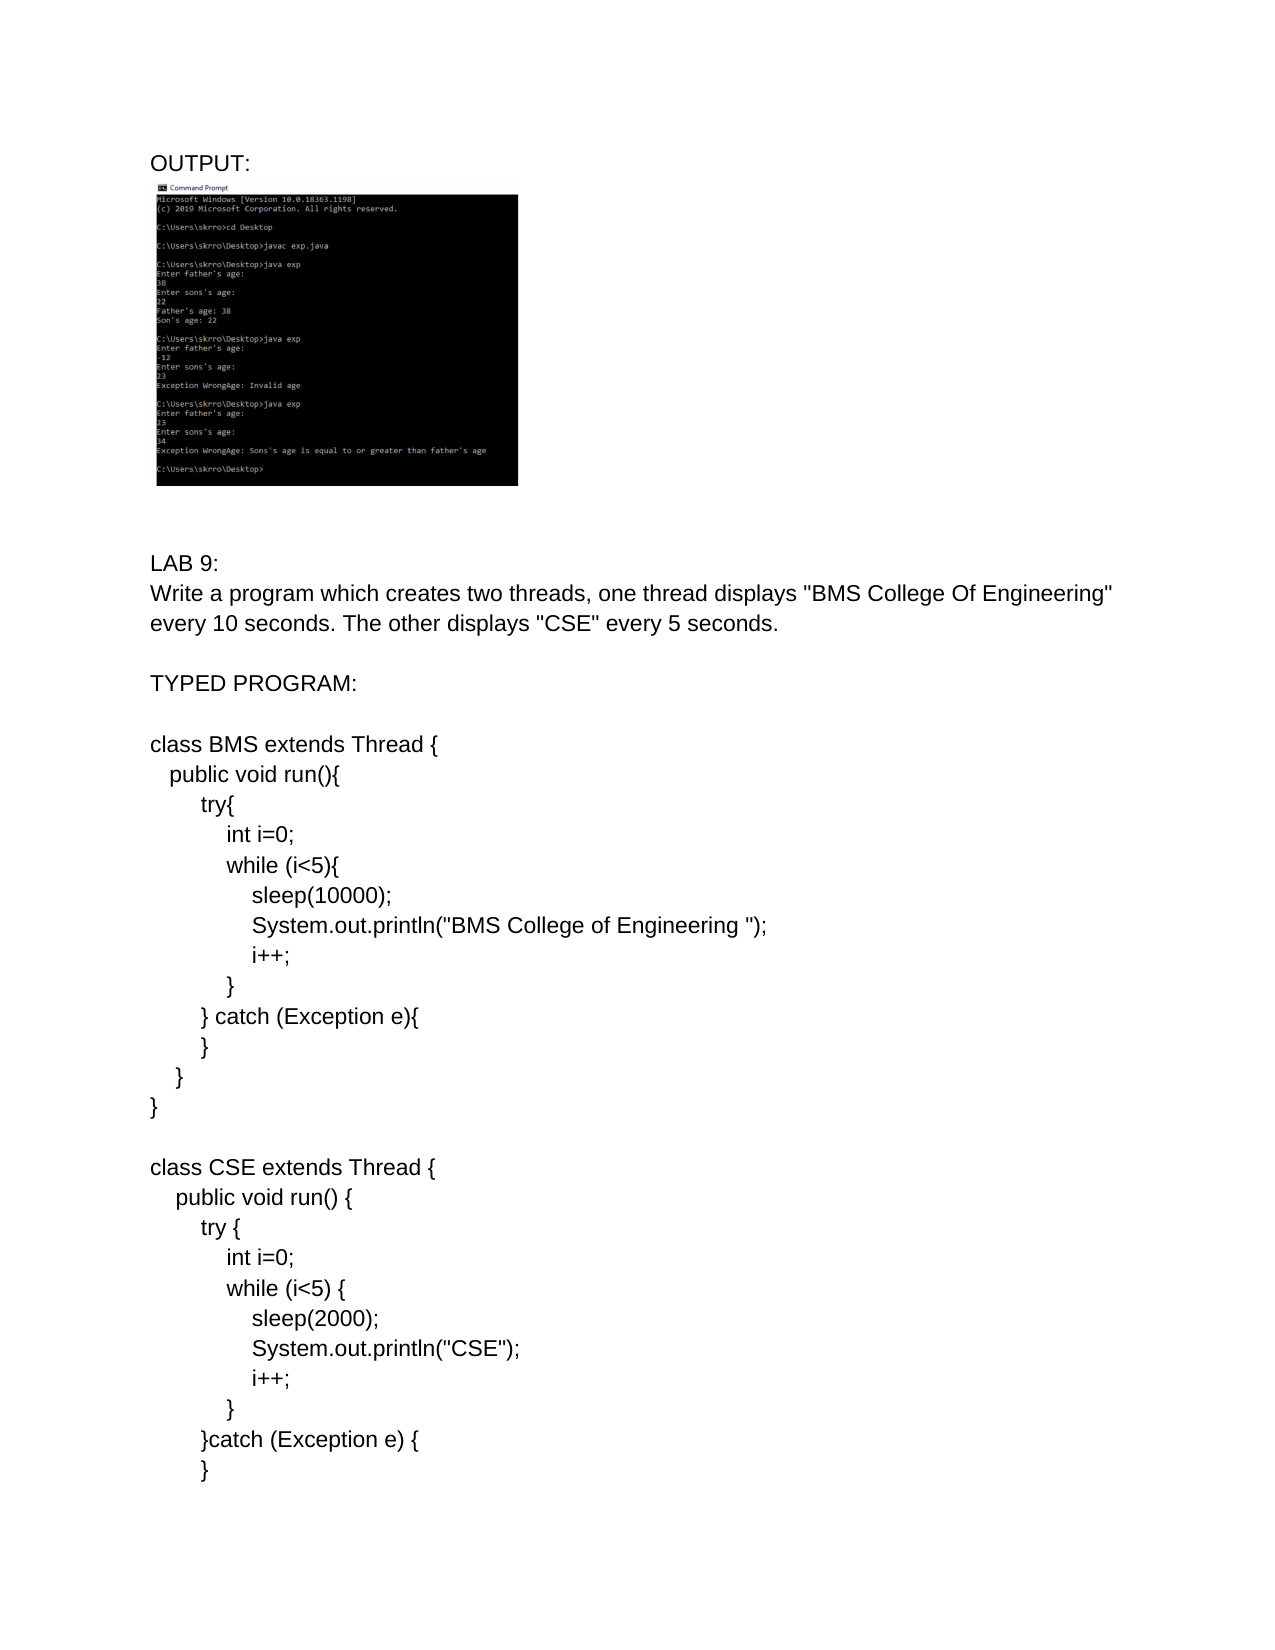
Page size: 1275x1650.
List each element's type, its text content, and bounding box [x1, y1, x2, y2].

text System.out.println("BMS College of Engineering "); [150, 912, 1125, 938]
text } [150, 1395, 1125, 1422]
text } [150, 1033, 1125, 1059]
text i++; [150, 942, 1125, 969]
text int i=0; [150, 1244, 1125, 1271]
text } catch (Exception e){ [150, 1003, 1125, 1029]
text OUTPUT: [150, 150, 1125, 176]
text int i=0; [150, 821, 1125, 848]
text public void run(){ [150, 761, 1125, 787]
text TYPED PROGRAM: [150, 670, 1125, 697]
text class CSE extends Thread { [150, 1154, 1125, 1180]
text } [150, 1063, 1125, 1089]
text try { [150, 1214, 1125, 1241]
text sleep(10000); [150, 882, 1125, 908]
text try{ [150, 791, 1125, 818]
text public void run() { [150, 1184, 1125, 1210]
text } [150, 1456, 1125, 1482]
text Write a program which creates two threads, one thread displays "BMS College Of Engineering" every 10 seconds. The other displays "CSE" every 5 seconds. [150, 580, 1125, 636]
text while (i<5){ [150, 852, 1125, 878]
text class BMS extends Thread { [150, 731, 1125, 757]
text System.out.println("CSE"); [150, 1335, 1125, 1361]
text LAB 9: [150, 549, 1125, 576]
picture [150, 180, 519, 486]
text i++; [150, 1365, 1125, 1392]
text while (i<5) { [150, 1274, 1125, 1301]
text }catch (Exception e) { [150, 1426, 1125, 1452]
text } [150, 972, 1125, 999]
text } [150, 1093, 1125, 1120]
text sleep(2000); [150, 1305, 1125, 1331]
